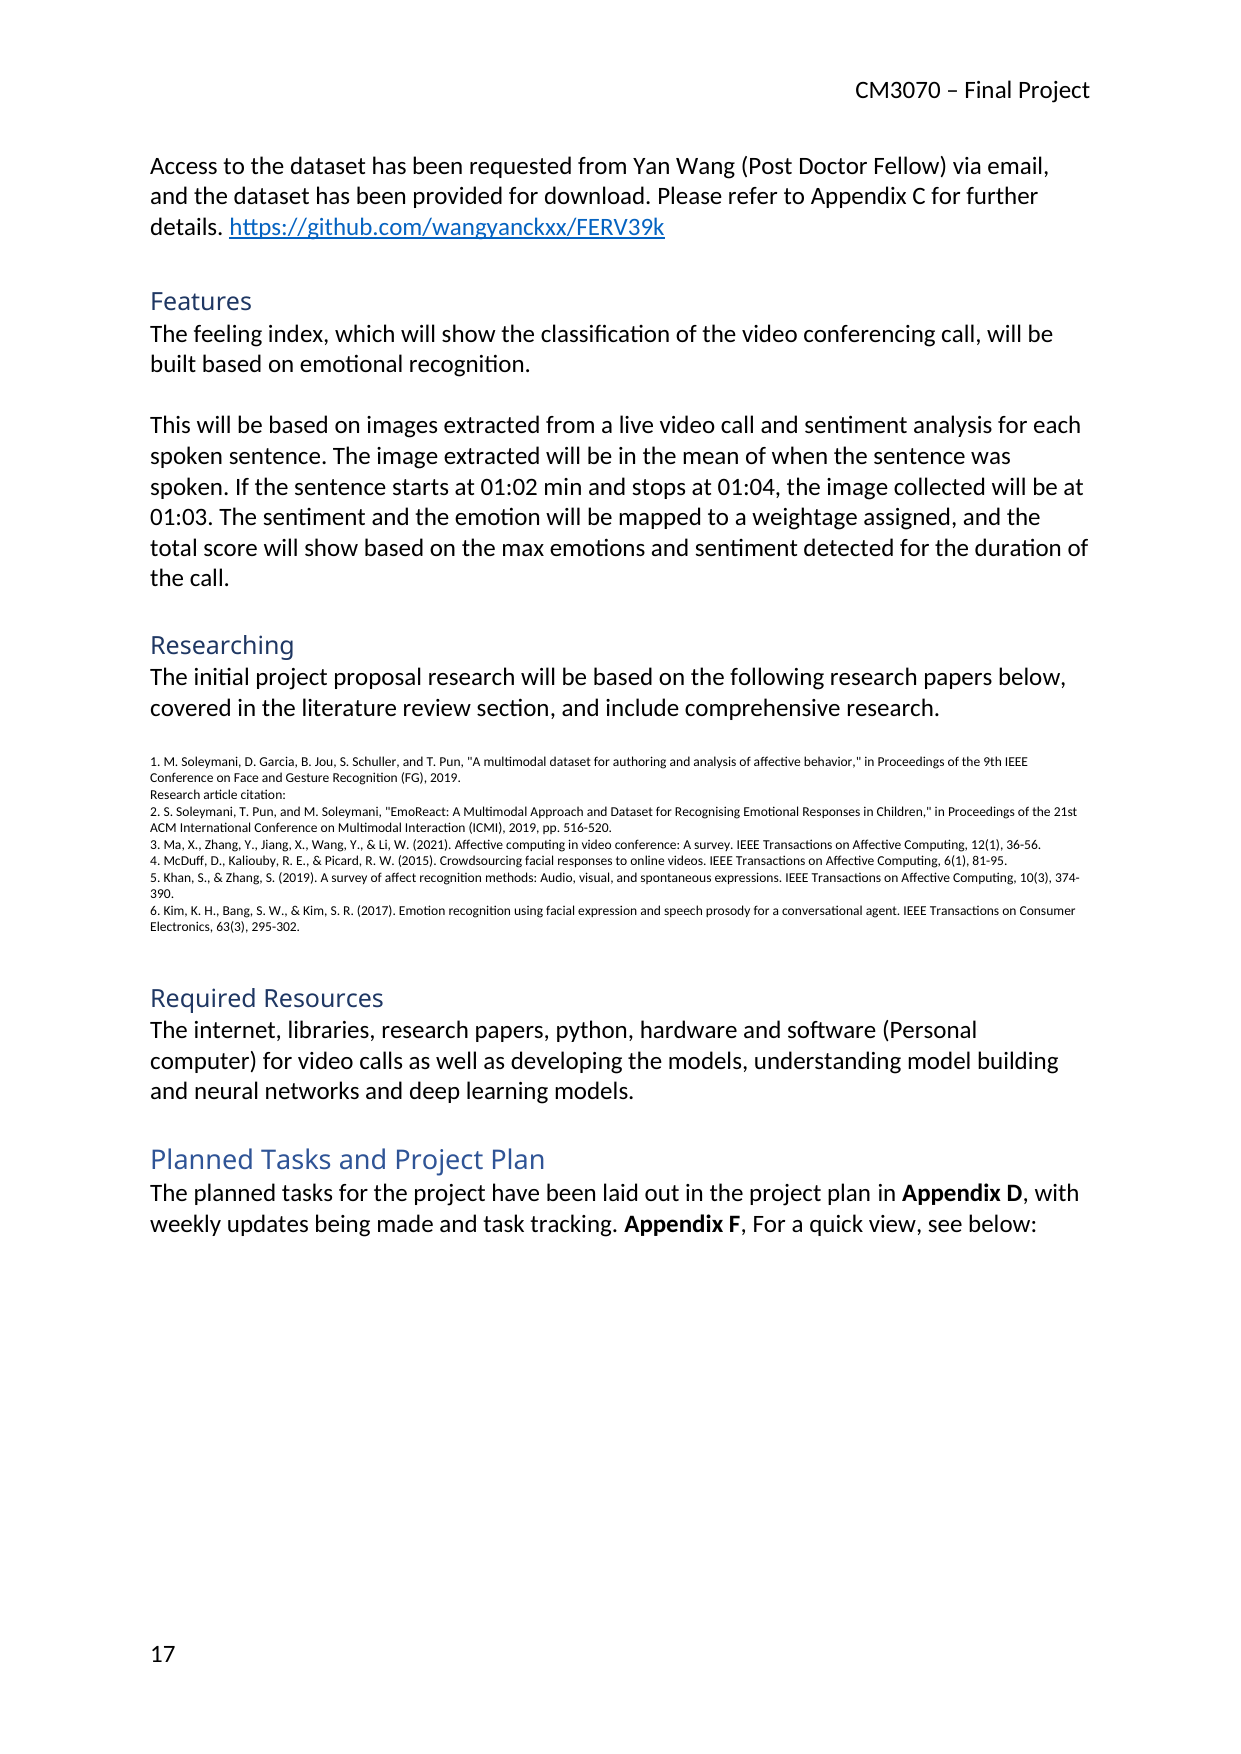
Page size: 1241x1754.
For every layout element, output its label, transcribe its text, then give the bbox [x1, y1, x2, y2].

text Research article citation: [150, 786, 1090, 803]
text The initial project proposal research will be based on the following research papers below, covered in the literature review section, and include comprehensive research. [150, 661, 1090, 722]
text The feeling index, which will show the classification of the video conferencing call, will be built based on emotional recognition. [150, 318, 1090, 379]
subtitle Required Resources [150, 980, 1090, 1014]
text 4. McDuff, D., Kaliouby, R. E., & Picard, R. W. (2015). Crowdsourcing facial responses to online videos. IEEE Transactions on Affective Computing, 6(1), 81-95. [150, 852, 1090, 869]
subtitle Researching [150, 627, 1090, 661]
text This will be based on images extracted from a live video call and sentiment analysis for each spoken sentence. The image extracted will be in the mean of when the sentence was spoken. If the sentence starts at 01:02 min and stops at 01:04, the image collected will be at 01:03. The sentiment and the emotion will be mapped to a weightage assigned, and the total score will show based on the max emotions and sentiment detected for the duration of the call. [150, 409, 1090, 593]
text The planned tasks for the project have been laid out in the project plan in Appendix D, with weekly updates being made and task tracking. Appendix F, For a quick view, see below: [150, 1178, 1090, 1239]
text The internet, libraries, research papers, python, hardware and software (Personal computer) for video calls as well as developing the models, understanding model building and neural networks and deep learning models. [150, 1014, 1090, 1106]
subtitle Features [150, 284, 1090, 318]
text 5. Khan, S., & Zhang, S. (2019). A survey of affect recognition methods: Audio, visual, and spontaneous expressions. IEEE Transactions on Affective Computing, 10(3), 374-390. [150, 869, 1090, 902]
text 3. Ma, X., Zhang, Y., Jiang, X., Wang, Y., & Li, W. (2021). Affective computing in video conference: A survey. IEEE Transactions on Affective Computing, 12(1), 36-56. [150, 836, 1090, 852]
text 2. S. Soleymani, T. Pun, and M. Soleymani, "EmoReact: A Multimodal Approach and Dataset for Recognising Emotional Responses in Children," in Proceedings of the 21st ACM International Conference on Multimodal Interaction (ICMI), 2019, pp. 516-520. [150, 803, 1090, 836]
text 6. Kim, K. H., Bang, S. W., & Kim, S. R. (2017). Emotion recognition using facial expression and speech prosody for a conversational agent. IEEE Transactions on Consumer Electronics, 63(3), 295-302. [150, 902, 1090, 935]
text 1. M. Soleymani, D. Garcia, B. Jou, S. Schuller, and T. Pun, "A multimodal dataset for authoring and analysis of affective behavior," in Proceedings of the 9th IEEE Conference on Face and Gesture Recognition (FG), 2019. [150, 753, 1090, 786]
text Access to the dataset has been requested from Yan Wang (Post Doctor Fellow) via email, and the dataset has been provided for download. Please refer to Appendix C for further details. https://github.com/wangyanckxx/FERV39k [150, 150, 1090, 242]
subtitle Planned Tasks and Project Plan [150, 1141, 1090, 1178]
